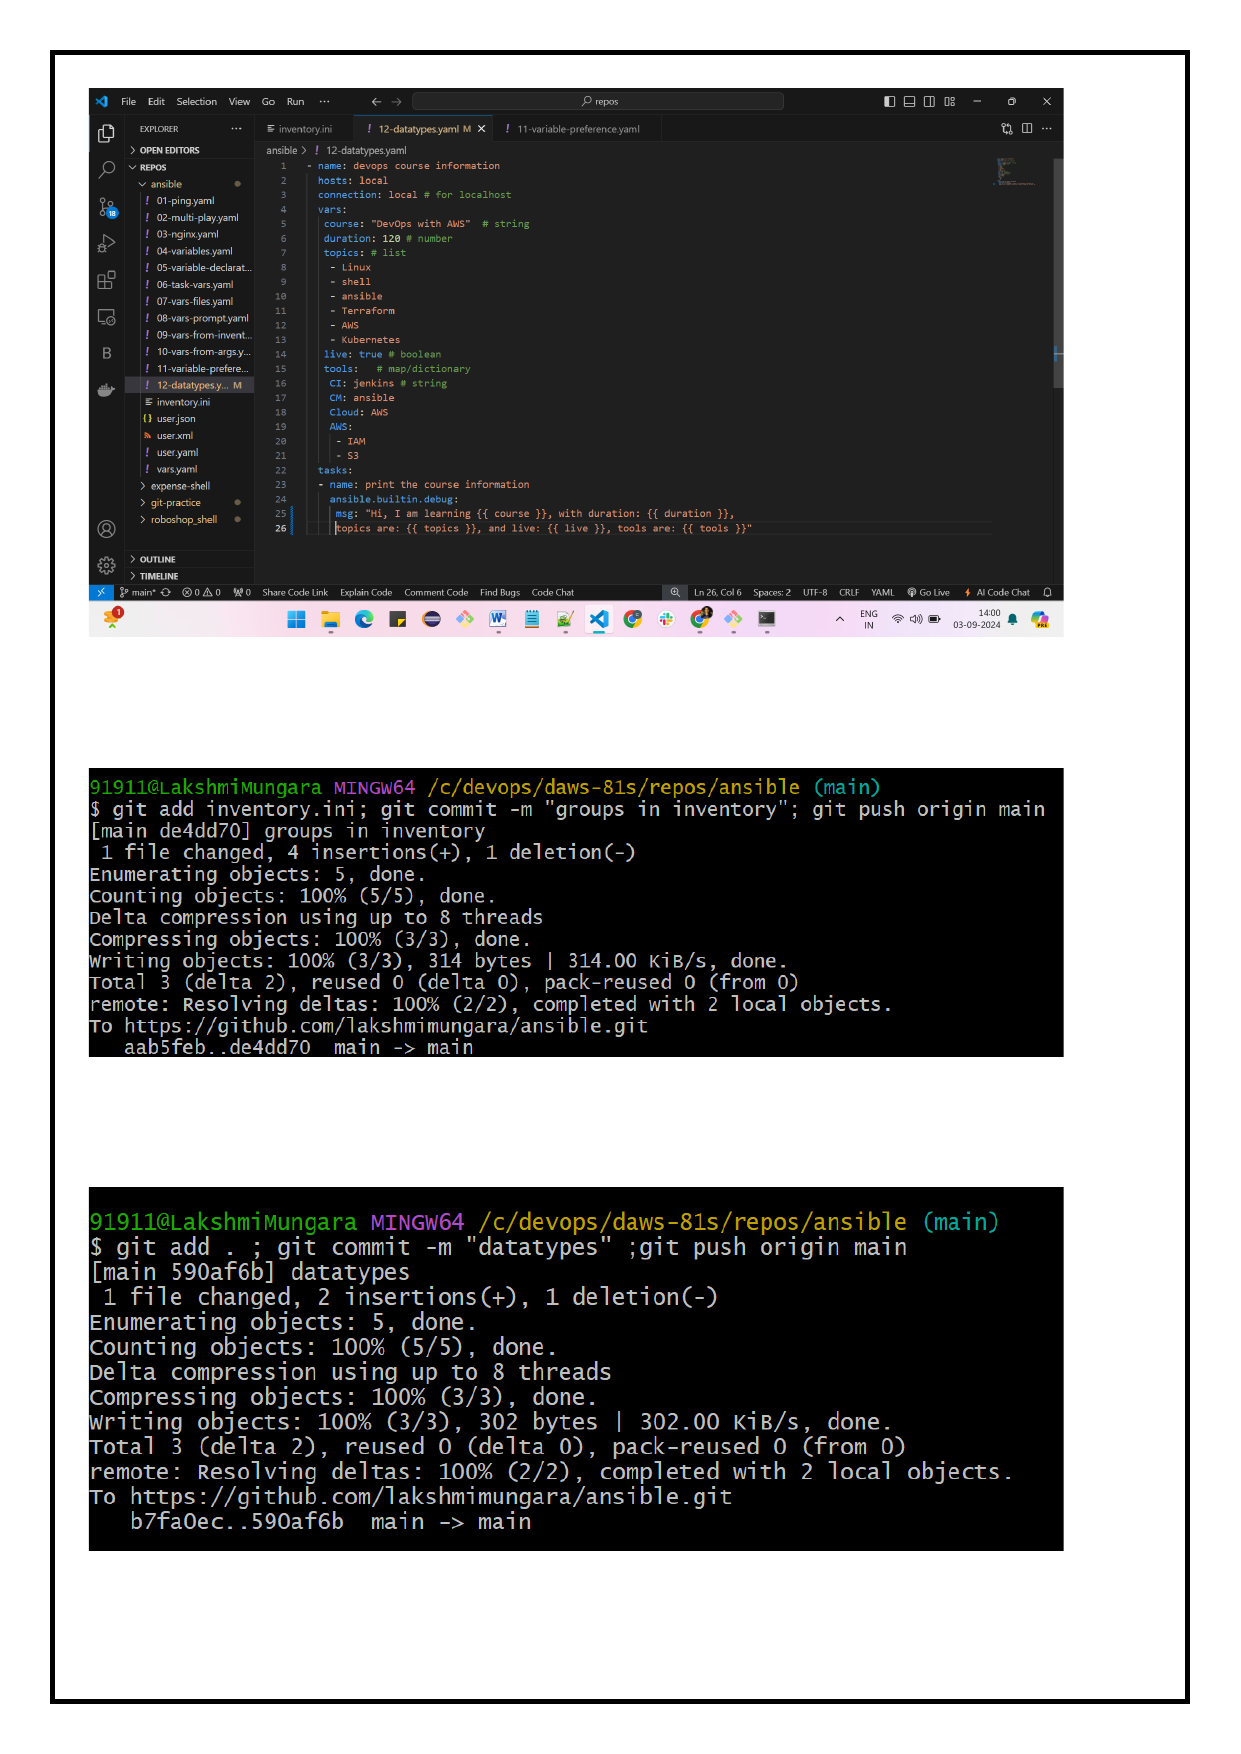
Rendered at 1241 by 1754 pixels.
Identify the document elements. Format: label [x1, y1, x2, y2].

picture [88, 88, 1064, 637]
picture [88, 768, 1064, 1057]
picture [88, 1187, 1064, 1551]
